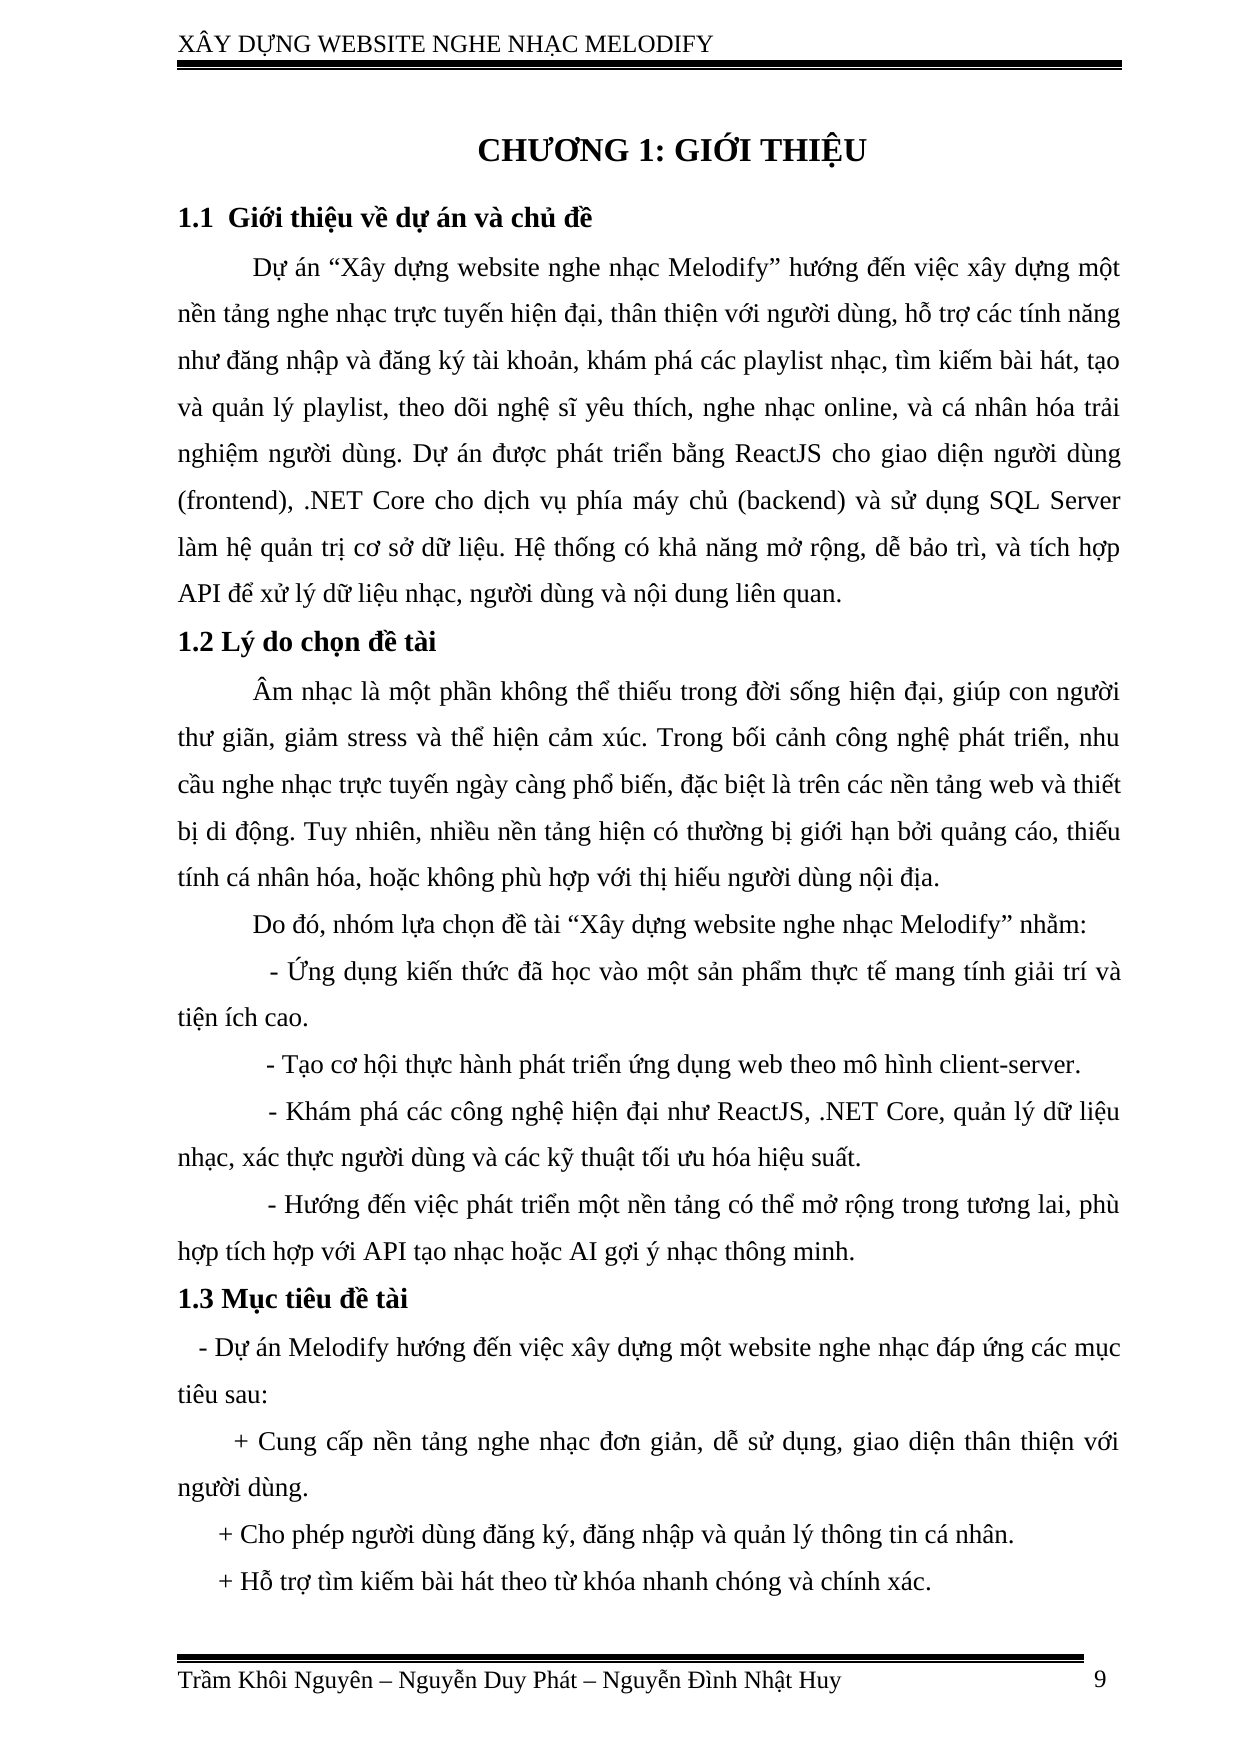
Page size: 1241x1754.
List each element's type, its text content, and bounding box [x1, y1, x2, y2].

text - Khám phá các công nghệ hiện đại như ReactJS, .NET Core, quản lý dữ liệu nhạc, xác thực người dùng và các kỹ thuật tối ưu hóa hiệu suất. [177, 1094, 1122, 1172]
text Âm nhạc là một phần không thể thiếu trong đời sống hiện đại, giúp con người thư giãn, giảm stress và thể hiện cảm xúc. Trong bối cảnh công nghệ phát triển, nhu cầu nghe nhạc trực tuyến ngày càng phổ biến, đặc biệt là trên các nền tảng web và thiết bị di động. Tuy nhiên, nhiều nền tảng hiện có thường bị giới hạn bởi quảng cáo, thiếu tính cá nhân hóa, hoặc không phù hợp với thị hiếu người dùng nội địa. [177, 674, 1122, 892]
text + Hỗ trợ tìm kiếm bài hát theo từ khóa nhanh chóng và chính xác. [177, 1565, 1122, 1596]
subtitle CHƯƠNG 1: GIỚI THIỆU [222, 131, 1122, 169]
subtitle 1.3 Mục tiêu đề tài [177, 1281, 1122, 1315]
subtitle 1.2 Lý do chọn đề tài [177, 624, 1122, 658]
text - Tạo cơ hội thực hành phát triển ứng dụng web theo mô hình client-server. [177, 1048, 1122, 1079]
text - Ứng dụng kiến thức đã học vào một sản phẩm thực tế mang tính giải trí và tiện ích cao. [177, 954, 1122, 1032]
text + Cung cấp nền tảng nghe nhạc đơn giản, dễ sử dụng, giao diện thân thiện với người dùng. [177, 1425, 1122, 1503]
text Do đó, nhóm lựa chọn đề tài “Xây dựng website nghe nhạc Melodify” nhằm: [177, 908, 1122, 939]
text Dự án “Xây dựng website nghe nhạc Melodify” hướng đến việc xây dựng một nền tảng nghe nhạc trực tuyến hiện đại, thân thiện với người dùng, hỗ trợ các tính năng như đăng nhập và đăng ký tài khoản, khám phá các playlist nhạc, tìm kiếm bài hát, tạo và quản lý playlist, theo dõi nghệ sĩ yêu thích, nghe nhạc online, và cá nhân hóa trải nghiệm người dùng. Dự án được phát triển bằng ReactJS cho giao diện người dùng (frontend), .NET Core cho dịch vụ phía máy chủ (backend) và sử dụng SQL Server làm hệ quản trị cơ sở dữ liệu. Hệ thống có khả năng mở rộng, dễ bảo trì, và tích hợp API để xử lý dữ liệu nhạc, người dùng và nội dung liên quan. [177, 251, 1122, 609]
text - Dự án Melodify hướng đến việc xây dựng một website nghe nhạc đáp ứng các mục tiêu sau: [177, 1332, 1122, 1409]
subtitle 1.1 Giới thiệu về dự án và chủ đề [177, 201, 1122, 234]
text + Cho phép người dùng đăng ký, đăng nhập và quản lý thông tin cá nhân. [177, 1518, 1122, 1549]
text - Hướng đến việc phát triển một nền tảng có thể mở rộng trong tương lai, phù hợp tích hợp với API tạo nhạc hoặc AI gợi ý nhạc thông minh. [177, 1188, 1122, 1266]
